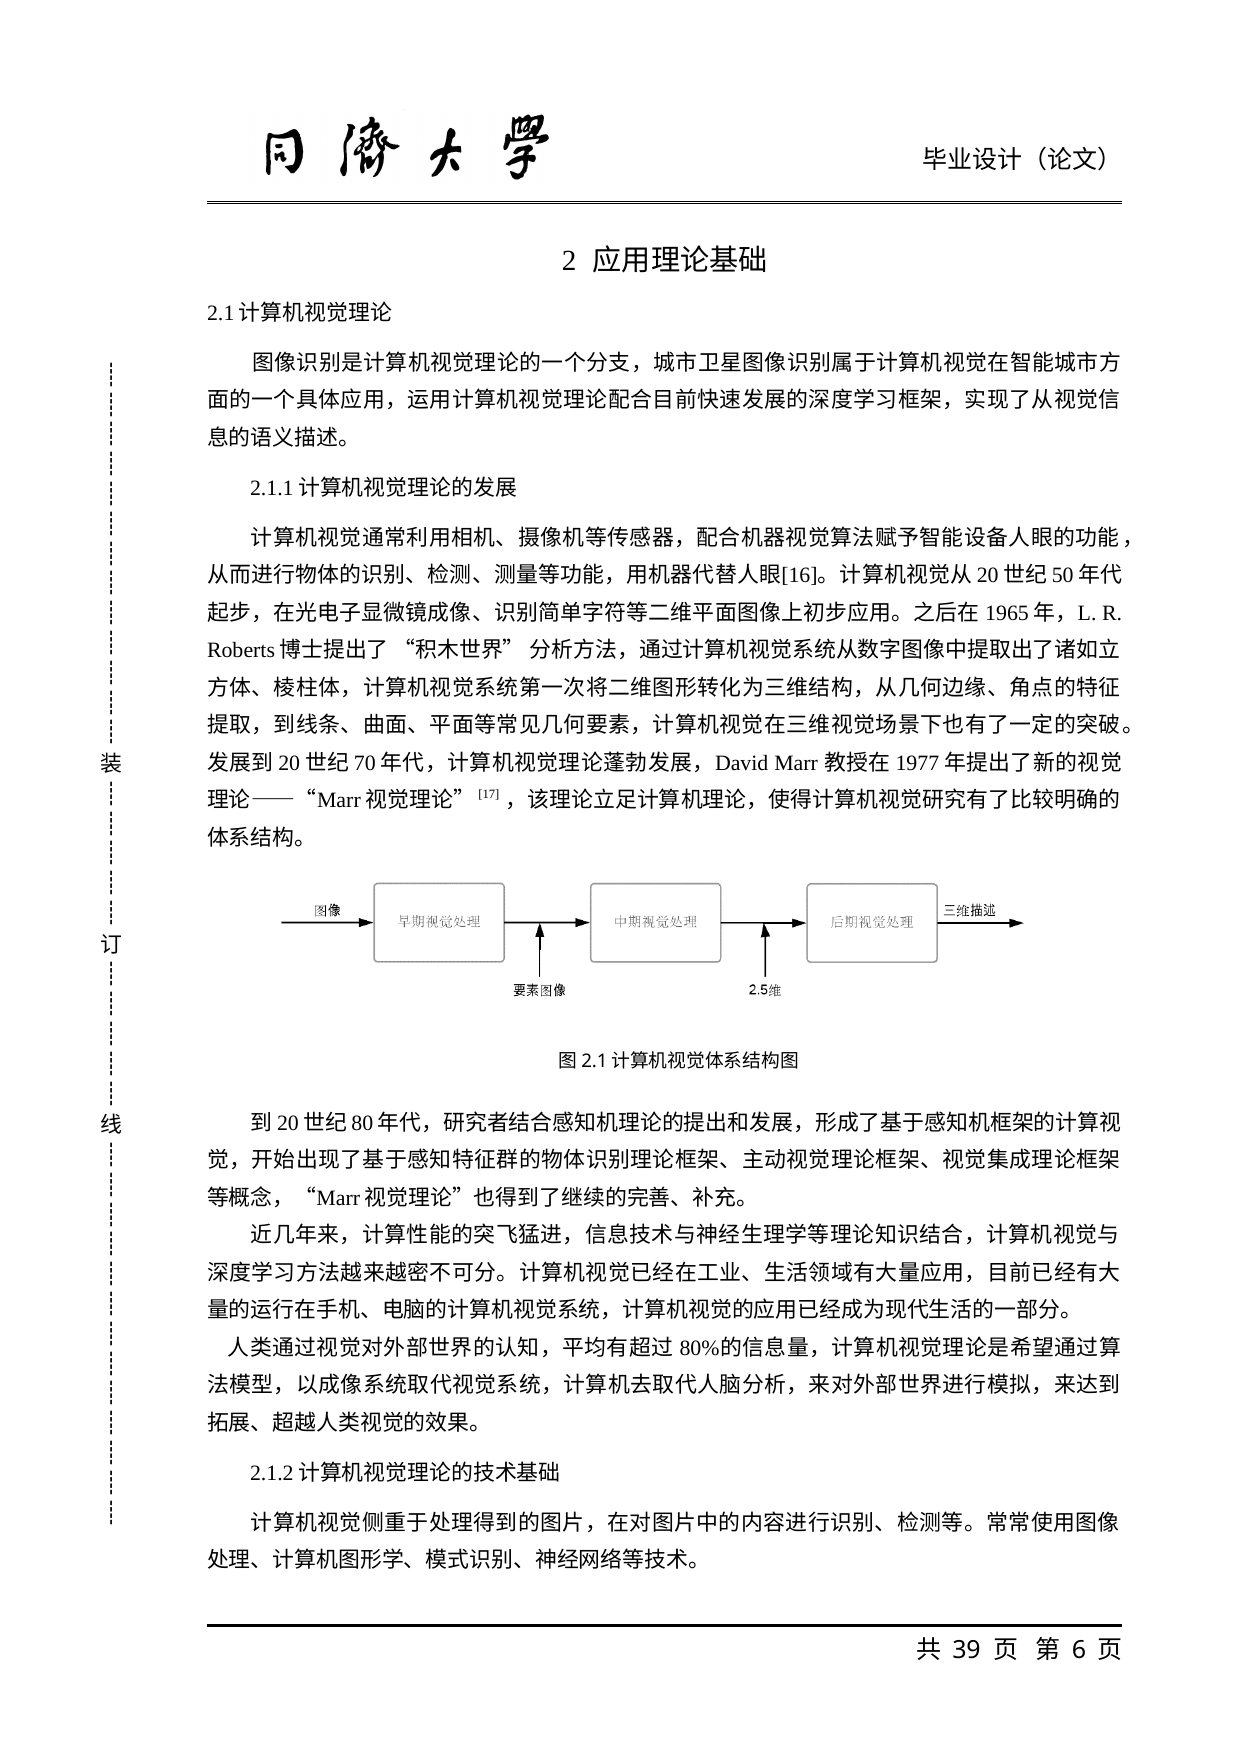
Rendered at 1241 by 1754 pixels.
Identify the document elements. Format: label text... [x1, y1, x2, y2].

text 计算机视觉通常利用相机、摄像机等传感器，配合机器视觉算法赋予智能设备人眼的功能，从而进行物体的识别、检测、测量等功能，用机器代替人眼[16]。计算机视觉从20世纪50年代起步，在光电子显微镜成像、识别简单字符等二维平面图像上初步应用。之后在1965年，L. R. Roberts博士提出了 “积木世界” 分析方法，通过计算机视觉系统从数字图像中提取出了诸如立方体、棱柱体，计算机视觉系统第一次将二维图形转化为三维结构，从几何边缘、角点的特征提取，到线条、曲面、平面等常见几何要素，计算机视觉在三维视觉场景下也有了一定的突破。发展到20世纪70年代，计算机视觉理论蓬勃发展，David Marr 教授在1977年提出了新的视觉理论——“Marr视觉理论” [17] ，该理论立足计算机理论，使得计算机视觉研究有了比较明确的体系结构。 [207, 515, 1122, 853]
subtitle 2.1.1计算机视觉理论的发展 [207, 465, 1122, 503]
text 图像识别是计算机视觉理论的一个分支，城市卫星图像识别属于计算机视觉在智能城市方面的一个具体应用，运用计算机视觉理论配合目前快速发展的深度学习框架，实现了从视觉信息的语义描述。 [207, 340, 1122, 453]
text 人类通过视觉对外部世界的认知，平均有超过80%的信息量，计算机视觉理论是希望通过算法模型，以成像系统取代视觉系统，计算机去取代人脑分析，来对外部世界进行模拟，来达到拓展、超越人类视觉的效果。 [207, 1325, 1122, 1438]
text 计算机视觉侧重于处理得到的图片，在对图片中的内容进行识别、检测等。常常使用图像处理、计算机图形学、模式识别、神经网络等技术。 [207, 1500, 1122, 1575]
text 近几年来，计算性能的突飞猛进，信息技术与神经生理学等理论知识结合，计算机视觉与深度学习方法越来越密不可分。计算机视觉已经在工业、生活领域有大量应用，目前已经有大量的运行在手机、电脑的计算机视觉系统，计算机视觉的应用已经成为现代生活的一部分。 [207, 1213, 1122, 1325]
picture [250, 852, 1052, 1038]
picture [244, 106, 567, 185]
subtitle 2 应用理论基础 [207, 240, 1122, 278]
text 图2.1计算机视觉体系结构图 [207, 1037, 1122, 1075]
subtitle 2.1计算机视觉理论 [207, 290, 1122, 328]
text 到20世纪80年代，研究者结合感知机理论的提出和发展，形成了基于感知机框架的计算视觉，开始出现了基于感知特征群的物体识别理论框架、主动视觉理论框架、视觉集成理论框架等概念，“Marr视觉理论”也得到了继续的完善、补充。 [207, 1100, 1122, 1213]
subtitle 2.1.2计算机视觉理论的技术基础 [207, 1450, 1122, 1488]
